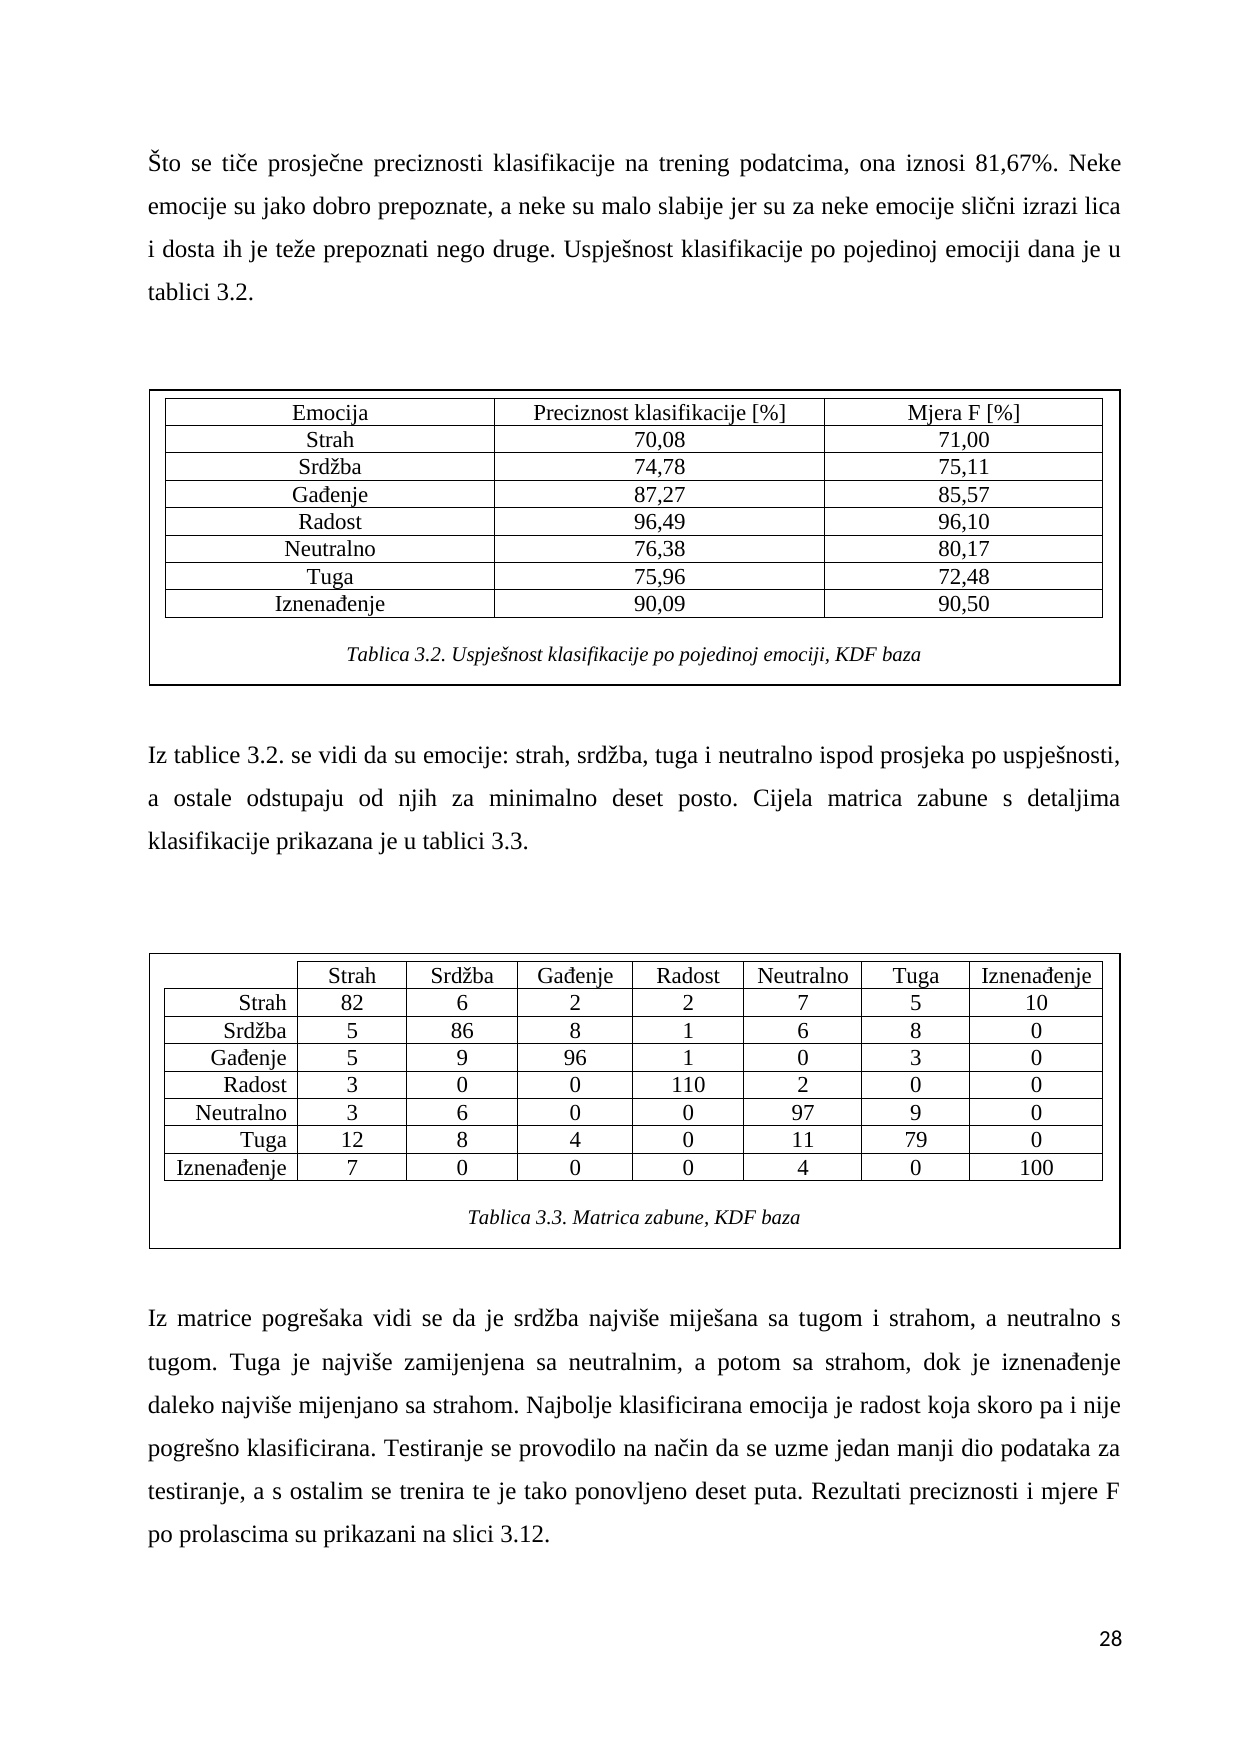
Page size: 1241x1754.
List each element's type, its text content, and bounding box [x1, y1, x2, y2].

text Iz tablice 3.2. se vidi da su emocije: strah, srdžba, tuga i neutralno ispod prosjeka po uspješnosti, a ostale odstupaju od njih za minimalno deset posto. Cijela matrica zabune s detaljima klasifikacije prikazana je u tablici 3.3. [148, 397, 1122, 855]
text Što se tiče prosječne preciznosti klasifikacije na trening podatcima, ona iznosi 81,67%. Neke emocije su jako dobro prepoznate, a neke su malo slabije jer su za neke emocije slični izrazi lica i dosta ih je teže prepoznati nego druge. Uspješnost klasifikacije po pojedinoj emociji dana je u tablici 3.2. [148, 148, 1122, 306]
text Iz matrice pogrešaka vidi se da je srdžba najviše miješana sa tugom i strahom, a neutralno s tugom. Tuga je najviše zamijenjena sa neutralnim, a potom sa strahom, dok je iznenađenje daleko najviše mijenjano sa strahom. Najbolje klasificirana emocija je radost koja skoro pa i nije pogrešno klasificirana. Testiranje se provodilo na način da se uzme jedan manji dio podataka za testiranje, a s ostalim se trenira te je tako ponovljeno deset puta. Rezultati preciznosti i mjere F po prolascima su prikazani na slici 3.12. [148, 946, 1122, 1548]
